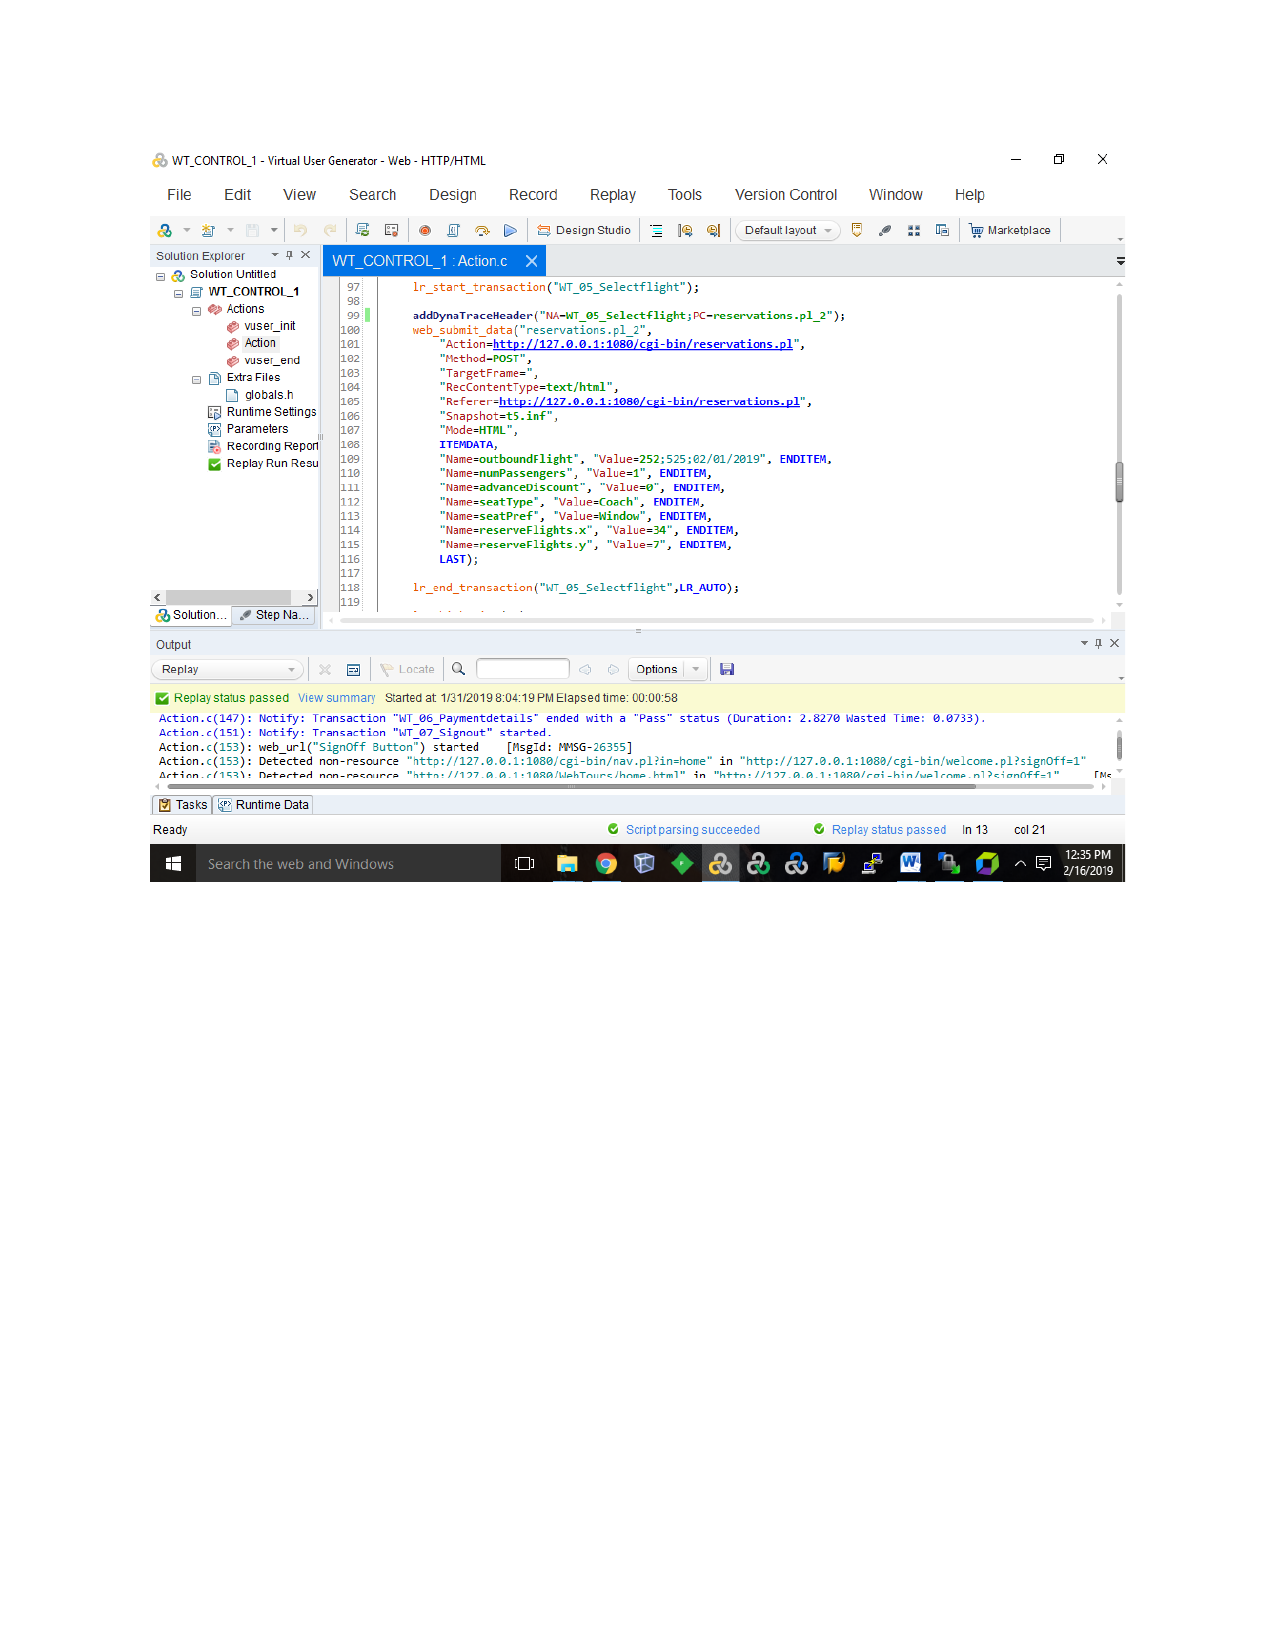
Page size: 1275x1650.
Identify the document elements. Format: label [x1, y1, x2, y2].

picture [150, 150, 1125, 882]
